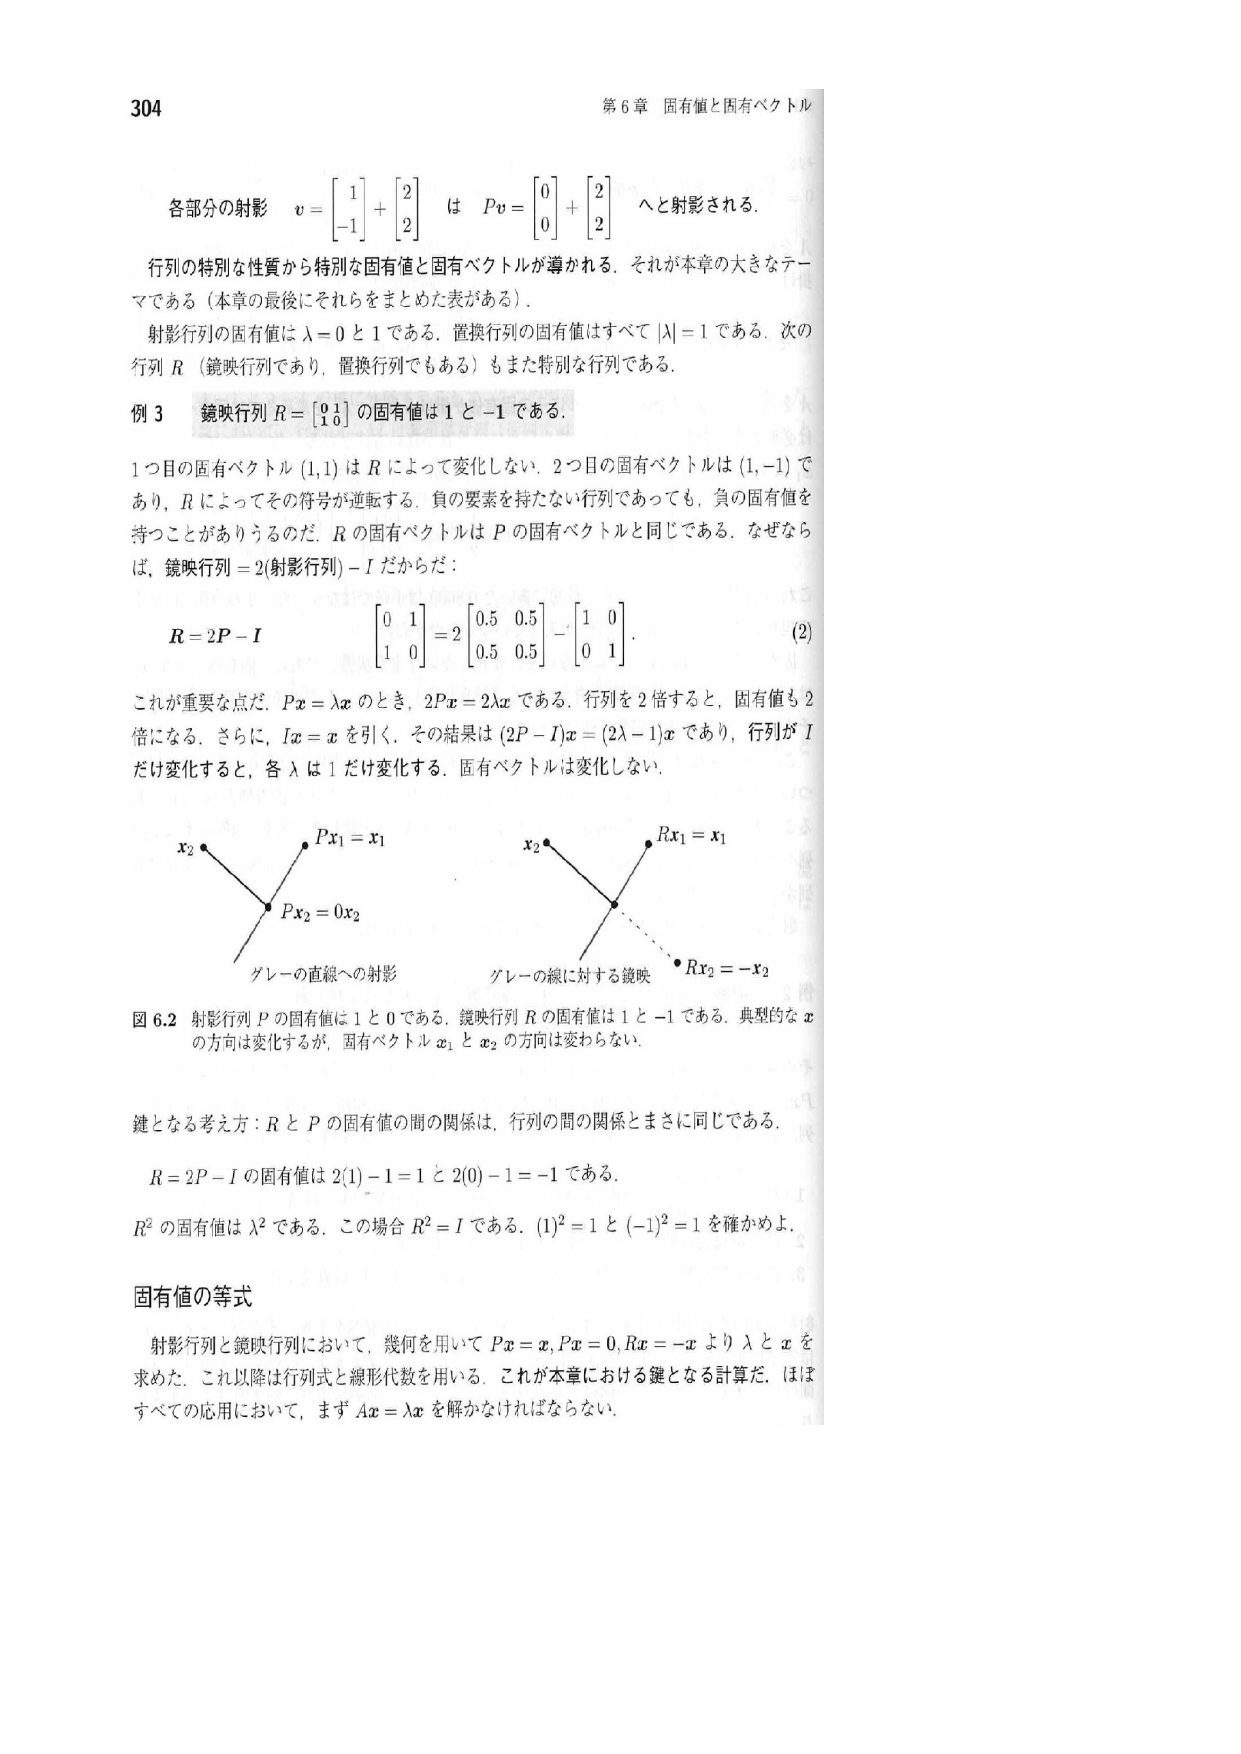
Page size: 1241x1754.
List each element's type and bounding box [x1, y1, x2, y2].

picture [75, 89, 824, 1425]
